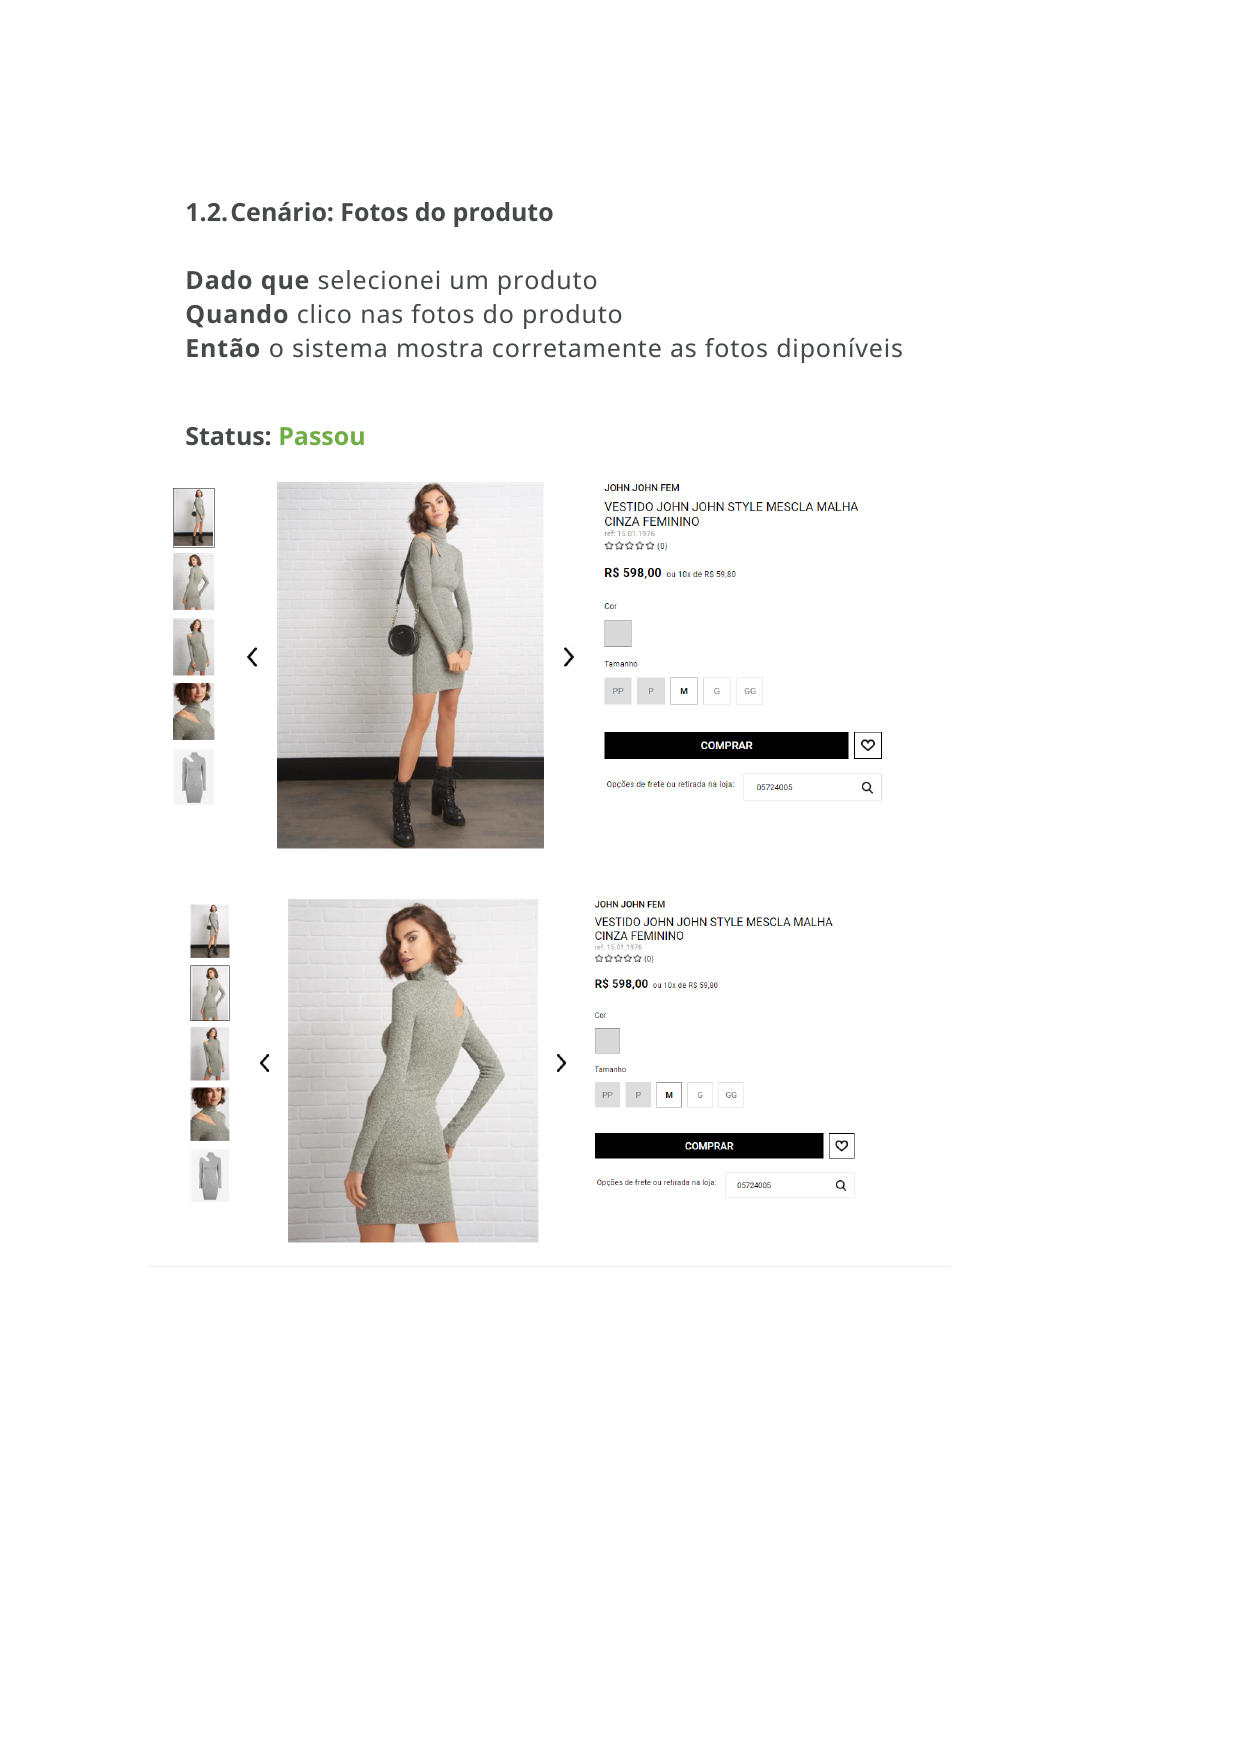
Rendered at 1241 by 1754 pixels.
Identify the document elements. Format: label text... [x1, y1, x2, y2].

text Status: Passou [185, 418, 1093, 452]
text Dado que selecionei um produto Quando clico nas fotos do produto Então o sistema mostra corretamente as fotos diponíveis [185, 263, 1093, 365]
picture [147, 471, 957, 868]
picture [147, 886, 952, 1270]
list Cenário: Fotos do produto [185, 194, 1093, 228]
